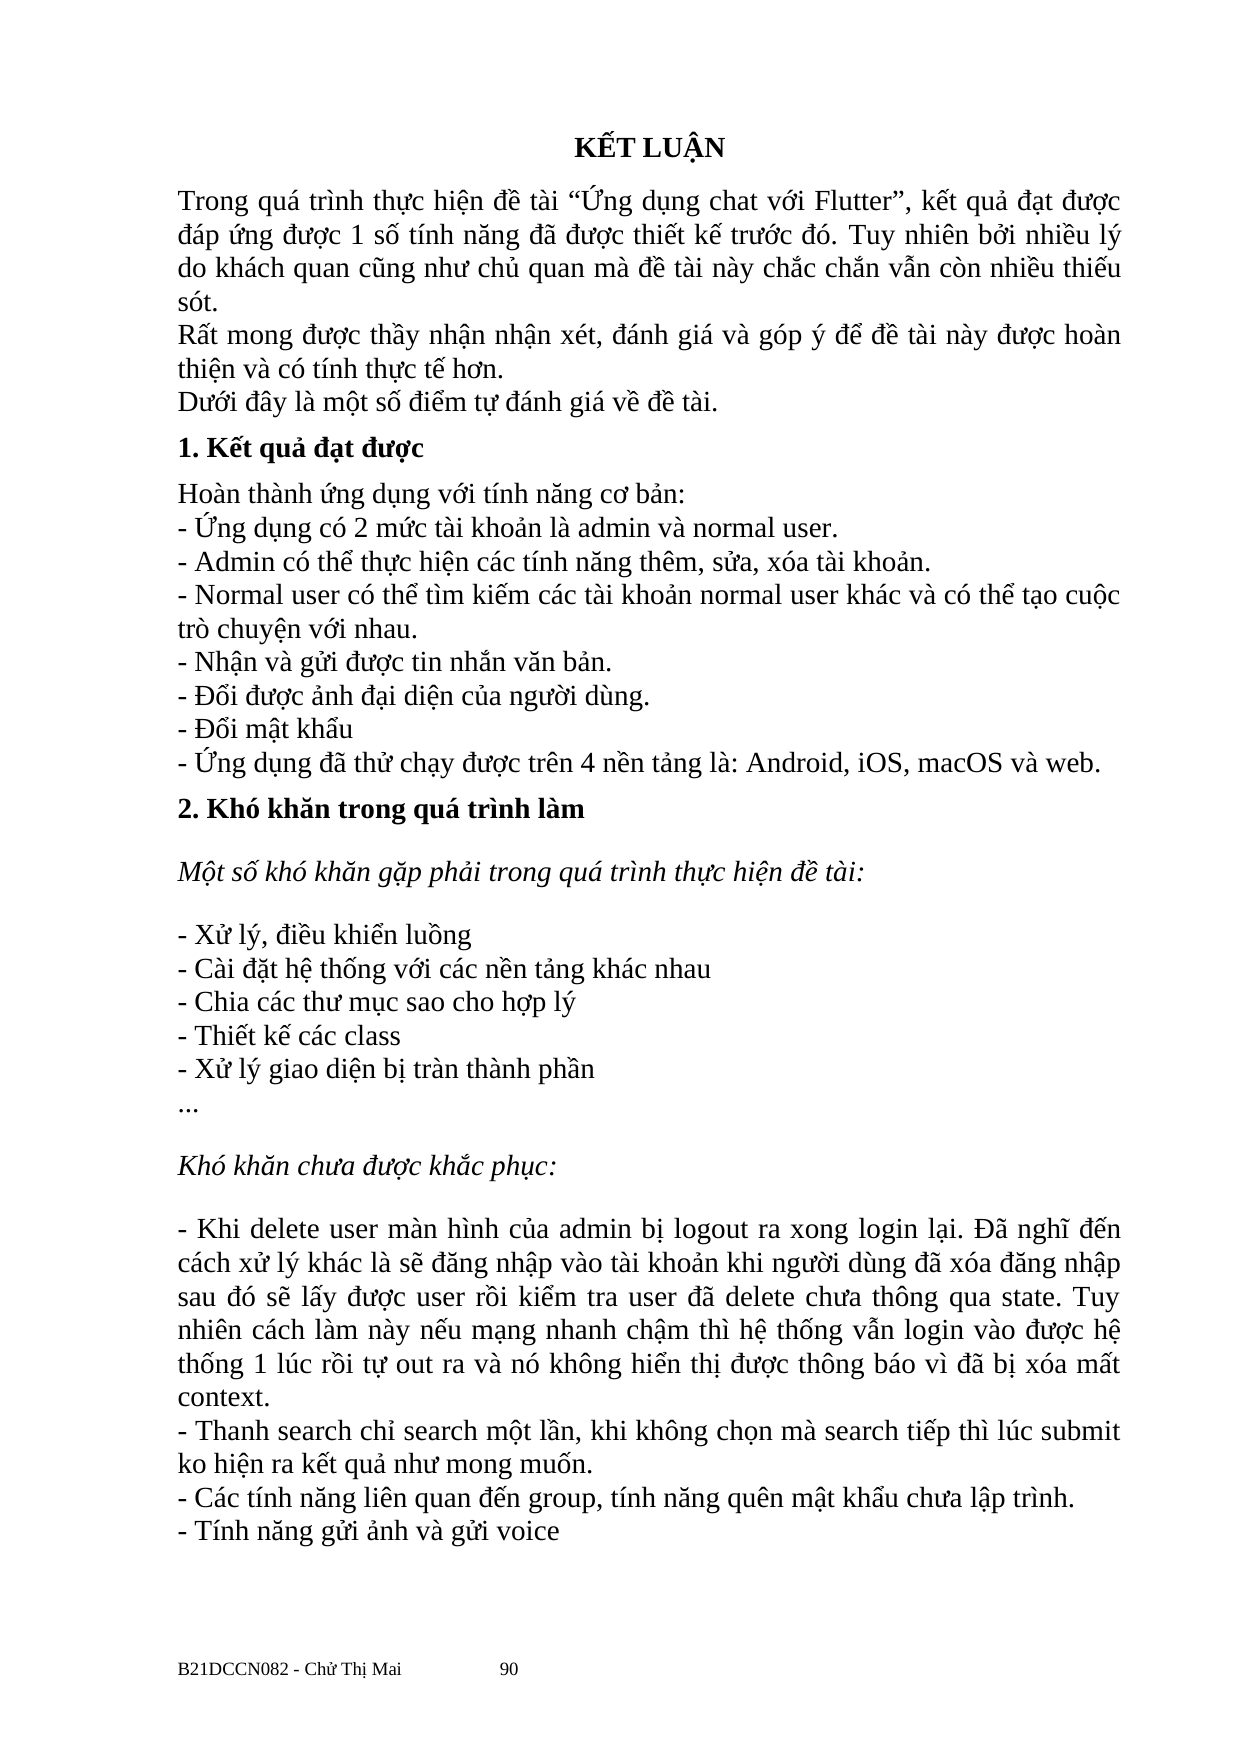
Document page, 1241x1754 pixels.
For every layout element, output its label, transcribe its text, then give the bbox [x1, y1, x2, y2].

subtitle KẾT LUẬN [177, 131, 1122, 164]
text Hoàn thành ứng dụng với tính năng cơ bản: [177, 477, 1122, 510]
text - Xử lý, điều khiển luồng [177, 917, 1122, 951]
text - Xử lý giao diện bị tràn thành phần [177, 1052, 1122, 1085]
text - Thanh search chỉ search một lần, khi không chọn mà search tiếp thì lúc submit ko hiện ra kết quả như mong muốn. [177, 1413, 1122, 1480]
subtitle Khó khăn chưa được khắc phục: [177, 1148, 1122, 1181]
text - Khi delete user màn hình của admin bị logout ra xong login lại. Đã nghĩ đến cách xử lý khác là sẽ đăng nhập vào tài khoản khi người dùng đã xóa đăng nhập sau đó sẽ lấy được user rồi kiểm tra user đã delete chưa thông qua state. Tuy nhiên cách làm này nếu mạng nhanh chậm thì hệ thống vẫn login vào được hệ thống 1 lúc rồi tự out ra và nó không hiển thị được thông báo vì đã bị xóa mất context. [177, 1212, 1122, 1413]
text - Đổi được ảnh đại diện của người dùng. [177, 678, 1122, 711]
text - Admin có thể thực hiện các tính năng thêm, sửa, xóa tài khoản. [177, 544, 1122, 577]
text ... [177, 1085, 1122, 1119]
text - Ứng dụng có 2 mức tài khoản là admin và normal user. [177, 510, 1122, 544]
text - Ứng dụng đã thử chạy được trên 4 nền tảng là: Android, iOS, macOS và web. [177, 745, 1122, 778]
text - Normal user có thể tìm kiếm các tài khoản normal user khác và có thể tạo cuộc trò chuyện với nhau. [177, 577, 1122, 644]
text - Các tính năng liên quan đến group, tính năng quên mật khẩu chưa lập trình. [177, 1480, 1122, 1513]
text - Tính năng gửi ảnh và gửi voice [177, 1513, 1122, 1547]
text - Thiết kế các class [177, 1018, 1122, 1052]
text Trong quá trình thực hiện đề tài “Ứng dụng chat với Flutter”, kết quả đạt được đáp ứng được 1 số tính năng đã được thiết kế trước đó. Tuy nhiên bởi nhiều lý do khách quan cũng như chủ quan mà đề tài này chắc chắn vẫn còn nhiều thiếu sót. Rất mong được thầy nhận nhận xét, đánh giá và góp ý để đề tài này được hoàn thiện và có tính thực tế hơn. [177, 183, 1122, 384]
text Dưới đây là một số điểm tự đánh giá về đề tài. [177, 384, 1122, 418]
subtitle Một số khó khăn gặp phải trong quá trình thực hiện đề tài: [177, 854, 1122, 887]
subtitle Kết quả đạt được [177, 431, 1122, 464]
subtitle Khó khăn trong quá trình làm [177, 791, 1122, 824]
text - Nhận và gửi được tin nhắn văn bản. [177, 644, 1122, 678]
text - Chia các thư mục sao cho hợp lý [177, 984, 1122, 1018]
text - Đổi mật khẩu [177, 711, 1122, 745]
text - Cài đặt hệ thống với các nền tảng khác nhau [177, 951, 1122, 984]
